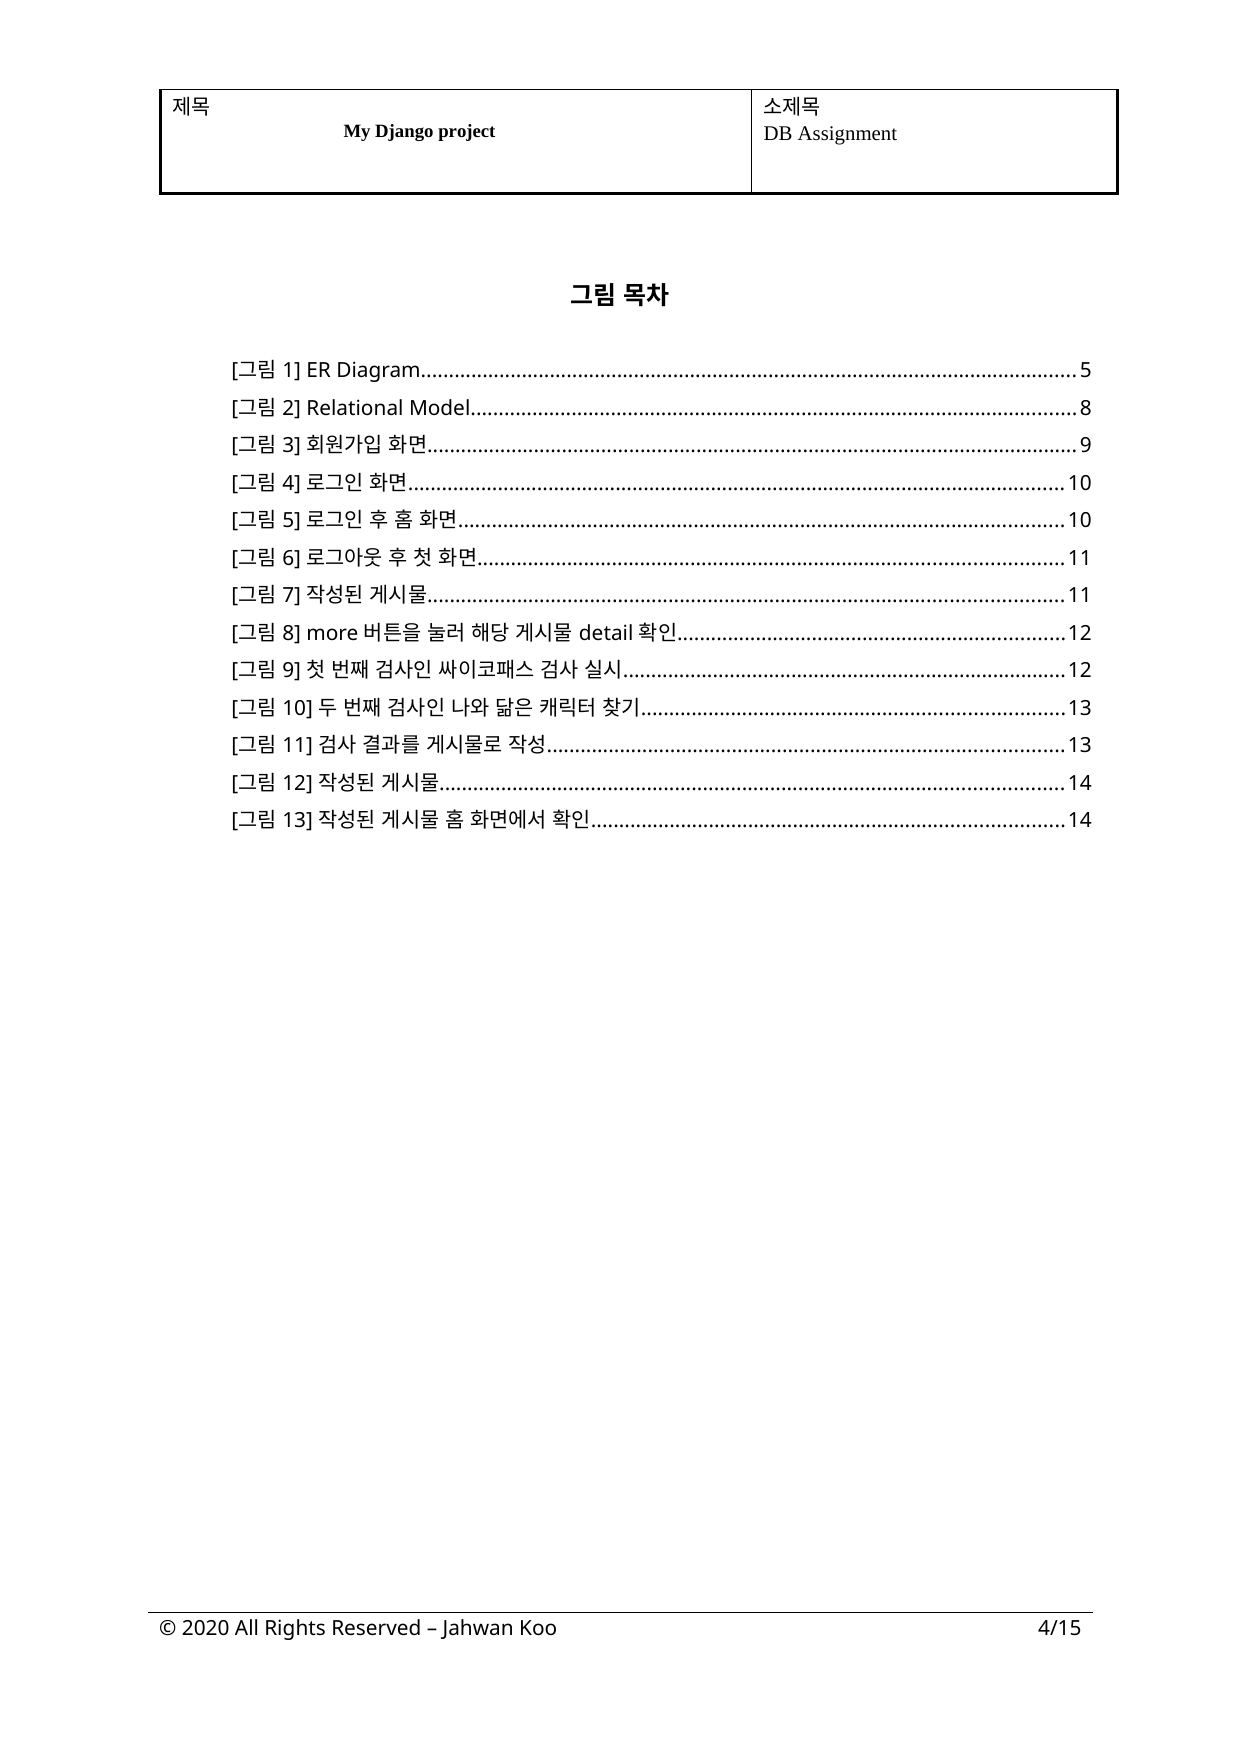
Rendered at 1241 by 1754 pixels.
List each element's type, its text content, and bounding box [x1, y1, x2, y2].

text [그림 8] more 버튼을 눌러 해당 게시물 detail 확인 12 [231, 613, 1092, 650]
text [그림 3] 회원가입 화면 9 [231, 425, 1092, 463]
text [그림 9] 첫 번째 검사인 싸이코패스 검사 실시 12 [231, 650, 1092, 688]
text [그림 6] 로그아웃 후 첫 화면 11 [231, 538, 1092, 575]
text [그림 13] 작성된 게시물 홈 화면에서 확인 14 [231, 800, 1092, 838]
text [그림 4] 로그인 화면 10 [231, 463, 1092, 500]
text [그림 10] 두 번째 검사인 나와 닮은 캐릭터 찾기 13 [231, 688, 1092, 725]
text 그림 목차 [148, 275, 1092, 313]
text [그림 7] 작성된 게시물 11 [231, 575, 1092, 613]
text [그림 11] 검사 결과를 게시물로 작성 13 [231, 725, 1092, 763]
text [그림 5] 로그인 후 홈 화면 10 [231, 500, 1092, 538]
text [그림 12] 작성된 게시물 14 [231, 763, 1092, 800]
text [그림 1] ER Diagram 5 [231, 350, 1092, 388]
text [그림 2] Relational Model 8 [231, 388, 1092, 425]
